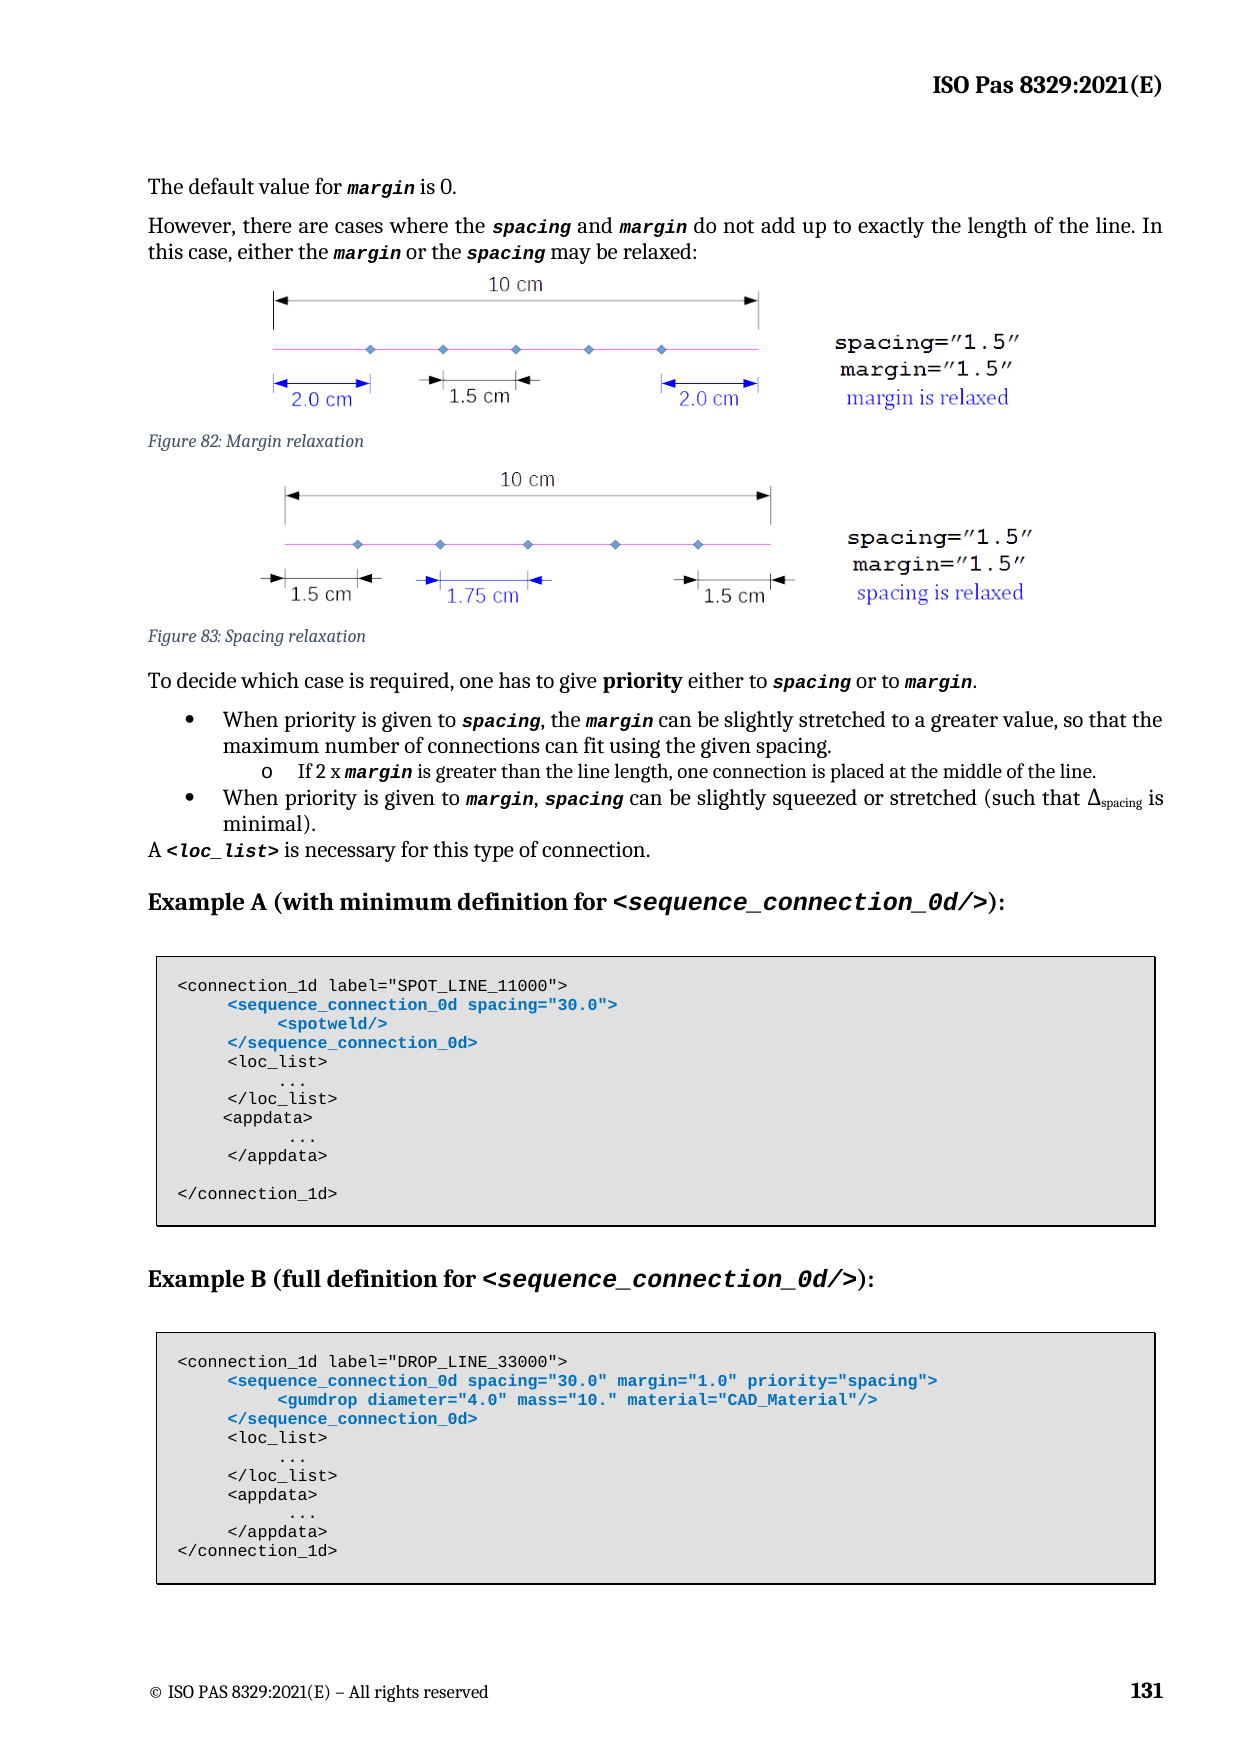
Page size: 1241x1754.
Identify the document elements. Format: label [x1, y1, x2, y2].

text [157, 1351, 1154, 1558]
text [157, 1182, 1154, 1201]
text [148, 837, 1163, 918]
picture [260, 472, 1052, 613]
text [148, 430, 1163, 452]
picture [272, 277, 1039, 418]
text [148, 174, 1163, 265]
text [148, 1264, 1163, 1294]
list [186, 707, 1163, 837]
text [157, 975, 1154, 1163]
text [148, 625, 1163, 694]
